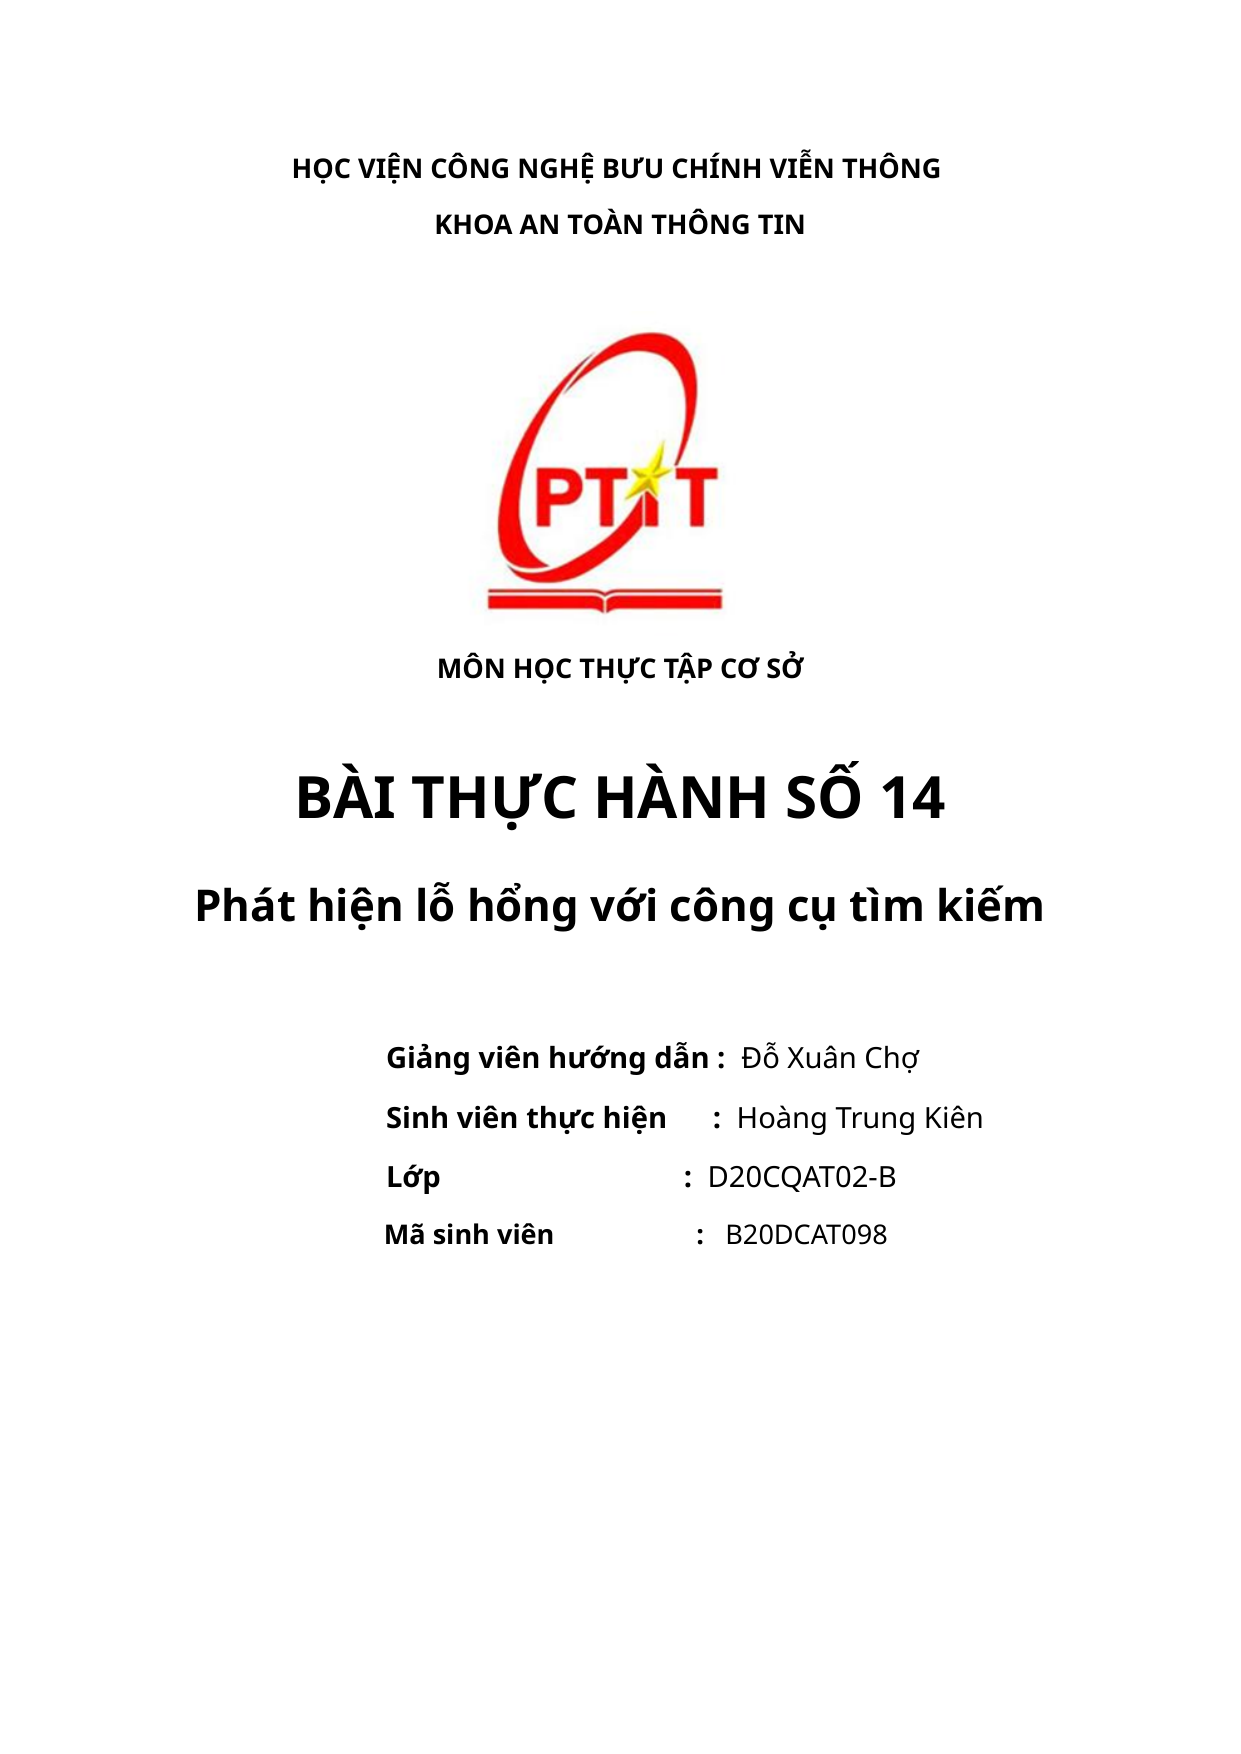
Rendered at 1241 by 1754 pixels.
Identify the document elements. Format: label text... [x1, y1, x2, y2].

text HỌC VIỆN CÔNG NGHỆ BƯU CHÍNH VIỄN THÔNG [150, 150, 1090, 187]
text Lớp : D20CQAT02-B [150, 1156, 1090, 1196]
text Sinh viên thực hiện : Hoàng Trung Kiên [150, 1097, 1090, 1137]
text KHOA AN TOÀN THÔNG TIN [150, 205, 1090, 242]
text Giảng viên hướng dẫn : Đỗ Xuân Chợ [150, 1037, 1090, 1077]
picture [331, 311, 910, 636]
text Phát hiện lỗ hổng với công cụ tìm kiếm [150, 875, 1090, 977]
text MÔN HỌC THỰC TẬP CƠ SỞ [150, 649, 1090, 686]
text BÀI THỰC HÀNH SỐ 14 [150, 756, 1090, 835]
text Mã sinh viên : B20DCAT098 [150, 1216, 1090, 1253]
